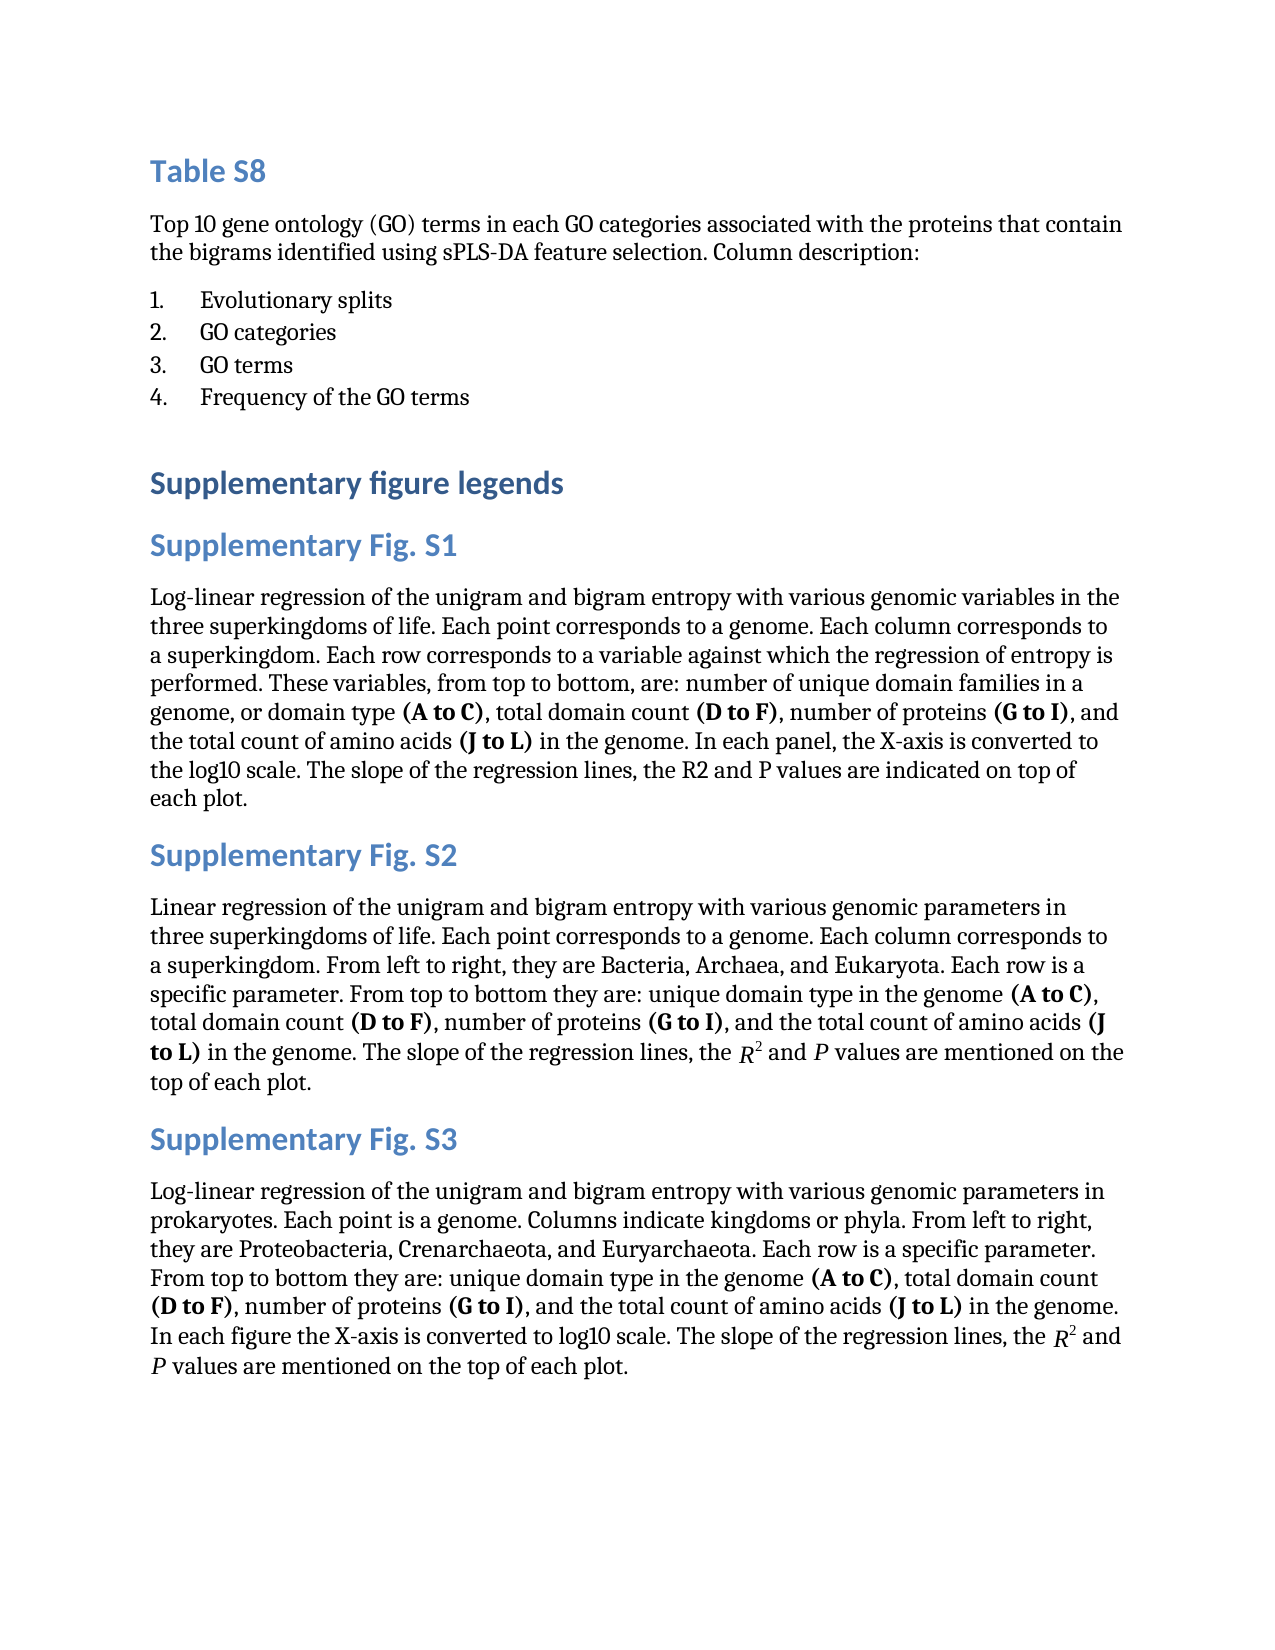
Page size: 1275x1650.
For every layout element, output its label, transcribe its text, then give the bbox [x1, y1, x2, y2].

list Frequency of the GO terms [150, 383, 1125, 412]
text Log-linear regression of the unigram and bigram entropy with various genomic variables in the three superkingdoms of life. Each point corresponds to a genome. Each column corresponds to a superkingdom. Each row corresponds to a variable against which the regression of entropy is performed. These variables, from top to bottom, are: number of unique domain families in a genome, or domain type (A to C), total domain count (D to F), number of proteins (G to I), and the total count of amino acids (J to L) in the genome. In each panel, the X-axis is converted to the log10 scale. The slope of the regression lines, the R2 and P values are indicated on top of each plot. [150, 583, 1125, 813]
list GO terms [150, 351, 1125, 379]
list GO categories [150, 318, 1125, 347]
list Evolutionary splits [150, 286, 1125, 314]
subtitle Supplementary Fig. S3 [150, 1118, 1125, 1158]
subtitle Supplementary Fig. S1 [150, 523, 1125, 564]
subtitle Table S8 [150, 150, 1125, 191]
text Linear regression of the unigram and bigram entropy with various genomic parameters in three superkingdoms of life. Each point corresponds to a genome. Each column corresponds to a superkingdom. From left to right, they are Bacteria, Archaea, and Eukaryota. Each row is a specific parameter. From top to bottom they are: unique domain type in the genome (A to C), total domain count (D to F), number of proteins (G to I), and the total count of amino acids (J to L) in the genome. The slope of the regression lines, the and values are mentioned on the top of each plot. [150, 893, 1125, 1097]
text Log-linear regression of the unigram and bigram entropy with various genomic parameters in prokaryotes. Each point is a genome. Columns indicate kingdoms or phyla. From left to right, they are Proteobacteria, Crenarchaeota, and Euryarchaeota. Each row is a specific parameter. From top to bottom they are: unique domain type in the genome (A to C), total domain count (D to F), number of proteins (G to I), and the total count of amino acids (J to L) in the genome. In each figure the X-axis is converted to log10 scale. The slope of the regression lines, the and values are mentioned on the top of each plot. [150, 1177, 1125, 1381]
text Top 10 gene ontology (GO) terms in each GO categories associated with the proteins that contain the bigrams identified using sPLS-DA feature selection. Column description: [150, 209, 1125, 267]
subtitle Supplementary figure legends [150, 462, 1125, 503]
subtitle Supplementary Fig. S2 [150, 834, 1125, 874]
